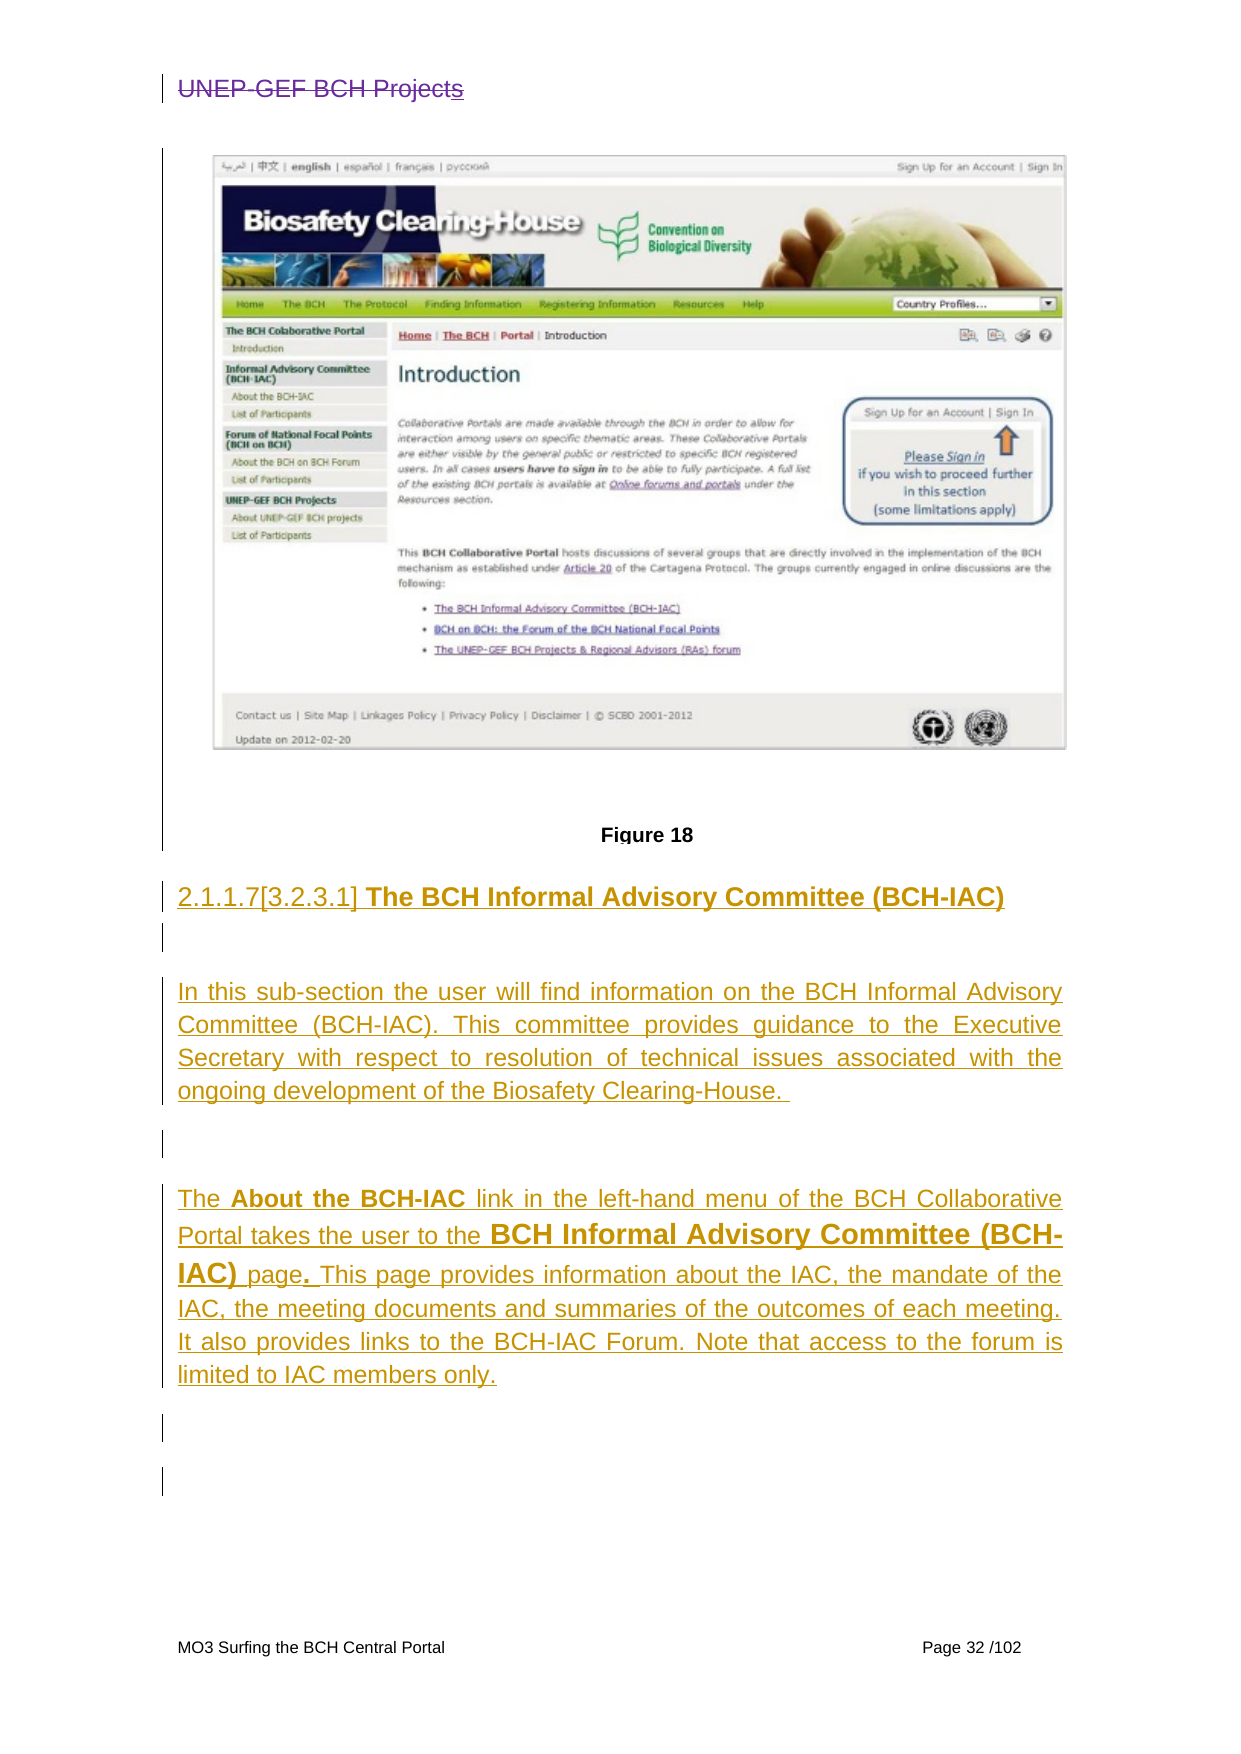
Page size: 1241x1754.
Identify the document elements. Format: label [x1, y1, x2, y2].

picture [212, 155, 1067, 750]
